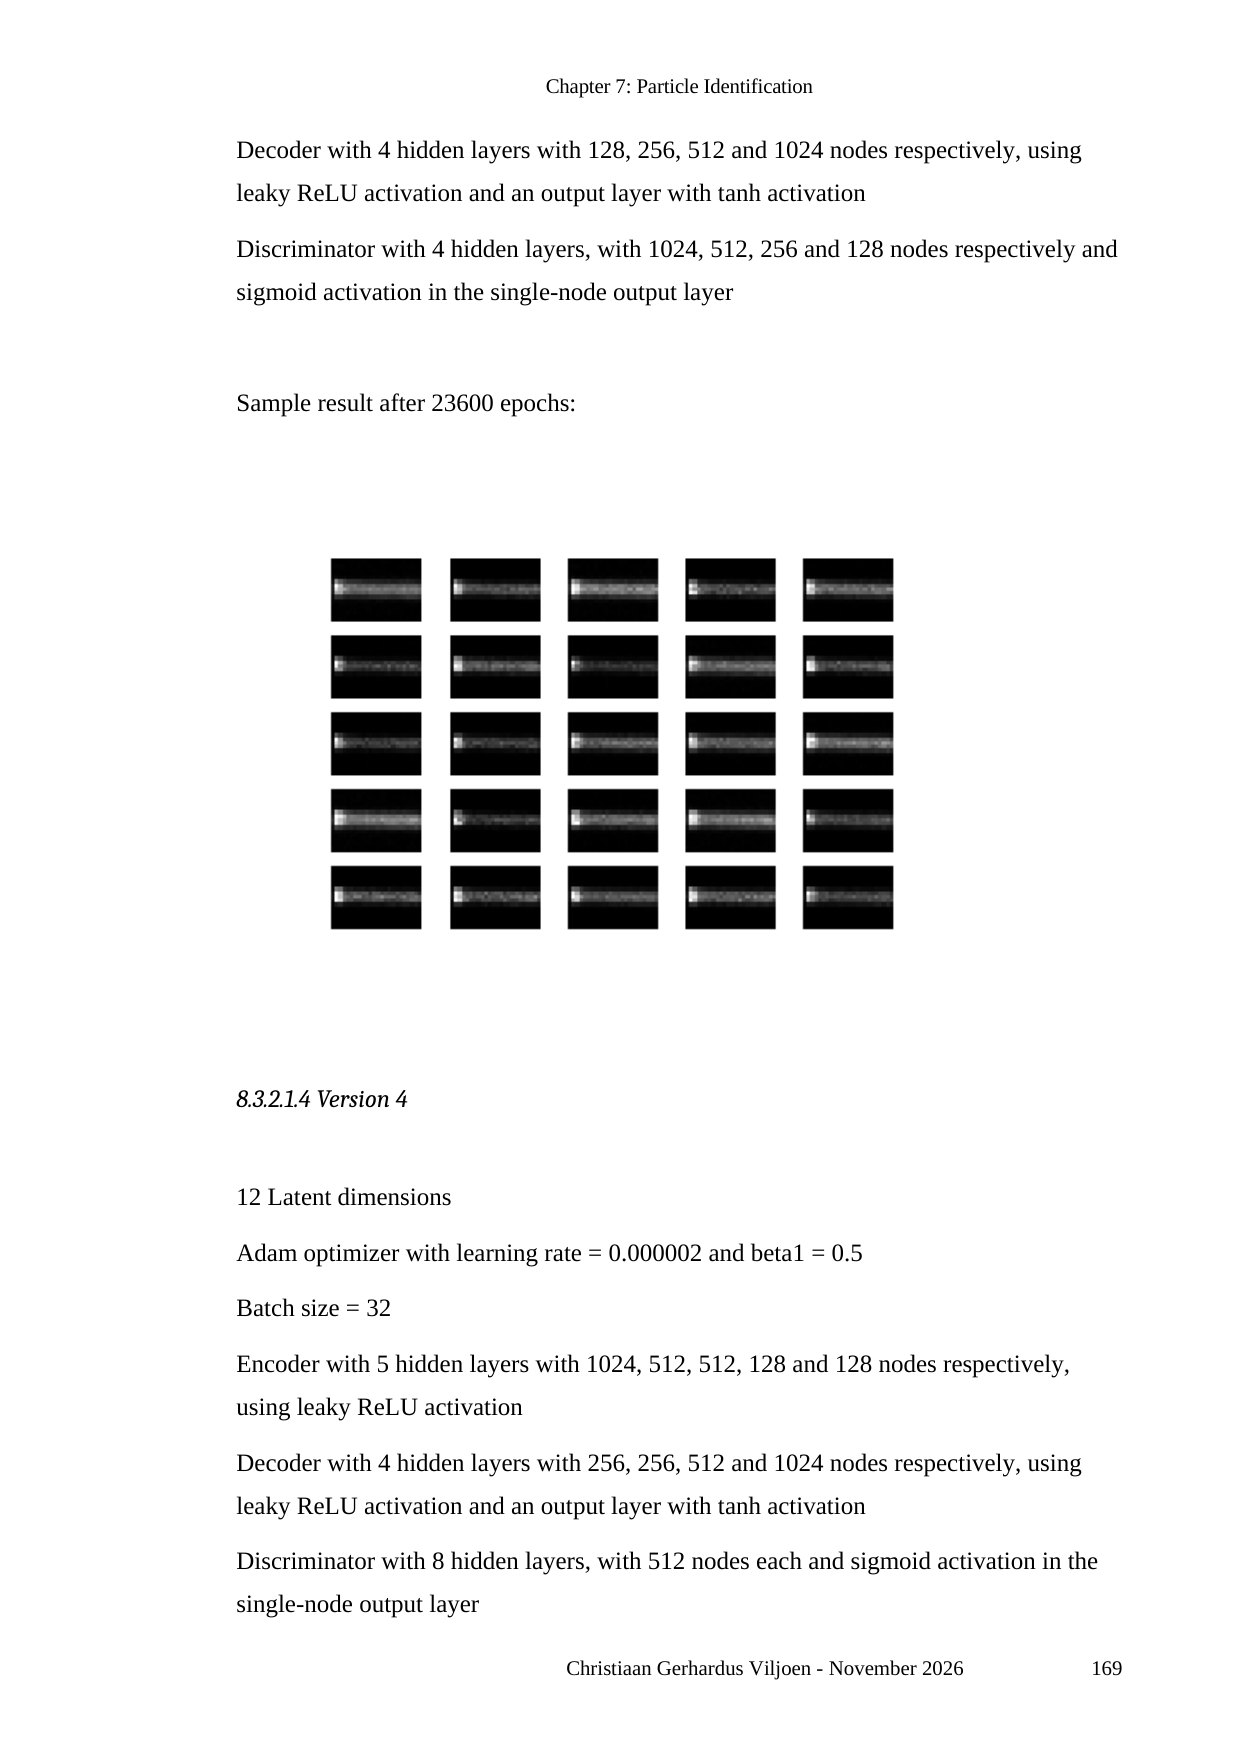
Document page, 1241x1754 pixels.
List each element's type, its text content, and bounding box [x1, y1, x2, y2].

text Batch size = 32 [236, 1293, 1122, 1322]
text Discriminator with 4 hidden layers, with 1024, 512, 256 and 128 nodes respectively and sigmoid activation in the single-node output layer [236, 234, 1122, 306]
text Sample result after 23600 epochs: [236, 388, 1122, 417]
text Decoder with 4 hidden layers with 128, 256, 512 and 1024 nodes respectively, using leaky ReLU activation and an output layer with tanh activation [236, 135, 1122, 207]
text 12 Latent dimensions [236, 1182, 1122, 1211]
subtitle Version 4 [236, 1085, 1122, 1114]
text Discriminator with 8 hidden layers, with 512 nodes each and sigmoid activation in the single-node output layer [236, 1546, 1122, 1618]
text Adam optimizer with learning rate = 0.000002 and beta1 = 0.5 [236, 1238, 1122, 1266]
text Encoder with 5 hidden layers with 1024, 512, 512, 128 and 128 nodes respectively, using leaky ReLU activation [236, 1349, 1122, 1421]
text Decoder with 4 hidden layers with 256, 256, 512 and 1024 nodes respectively, using leaky ReLU activation and an output layer with tanh activation [236, 1448, 1122, 1519]
picture [236, 499, 972, 991]
